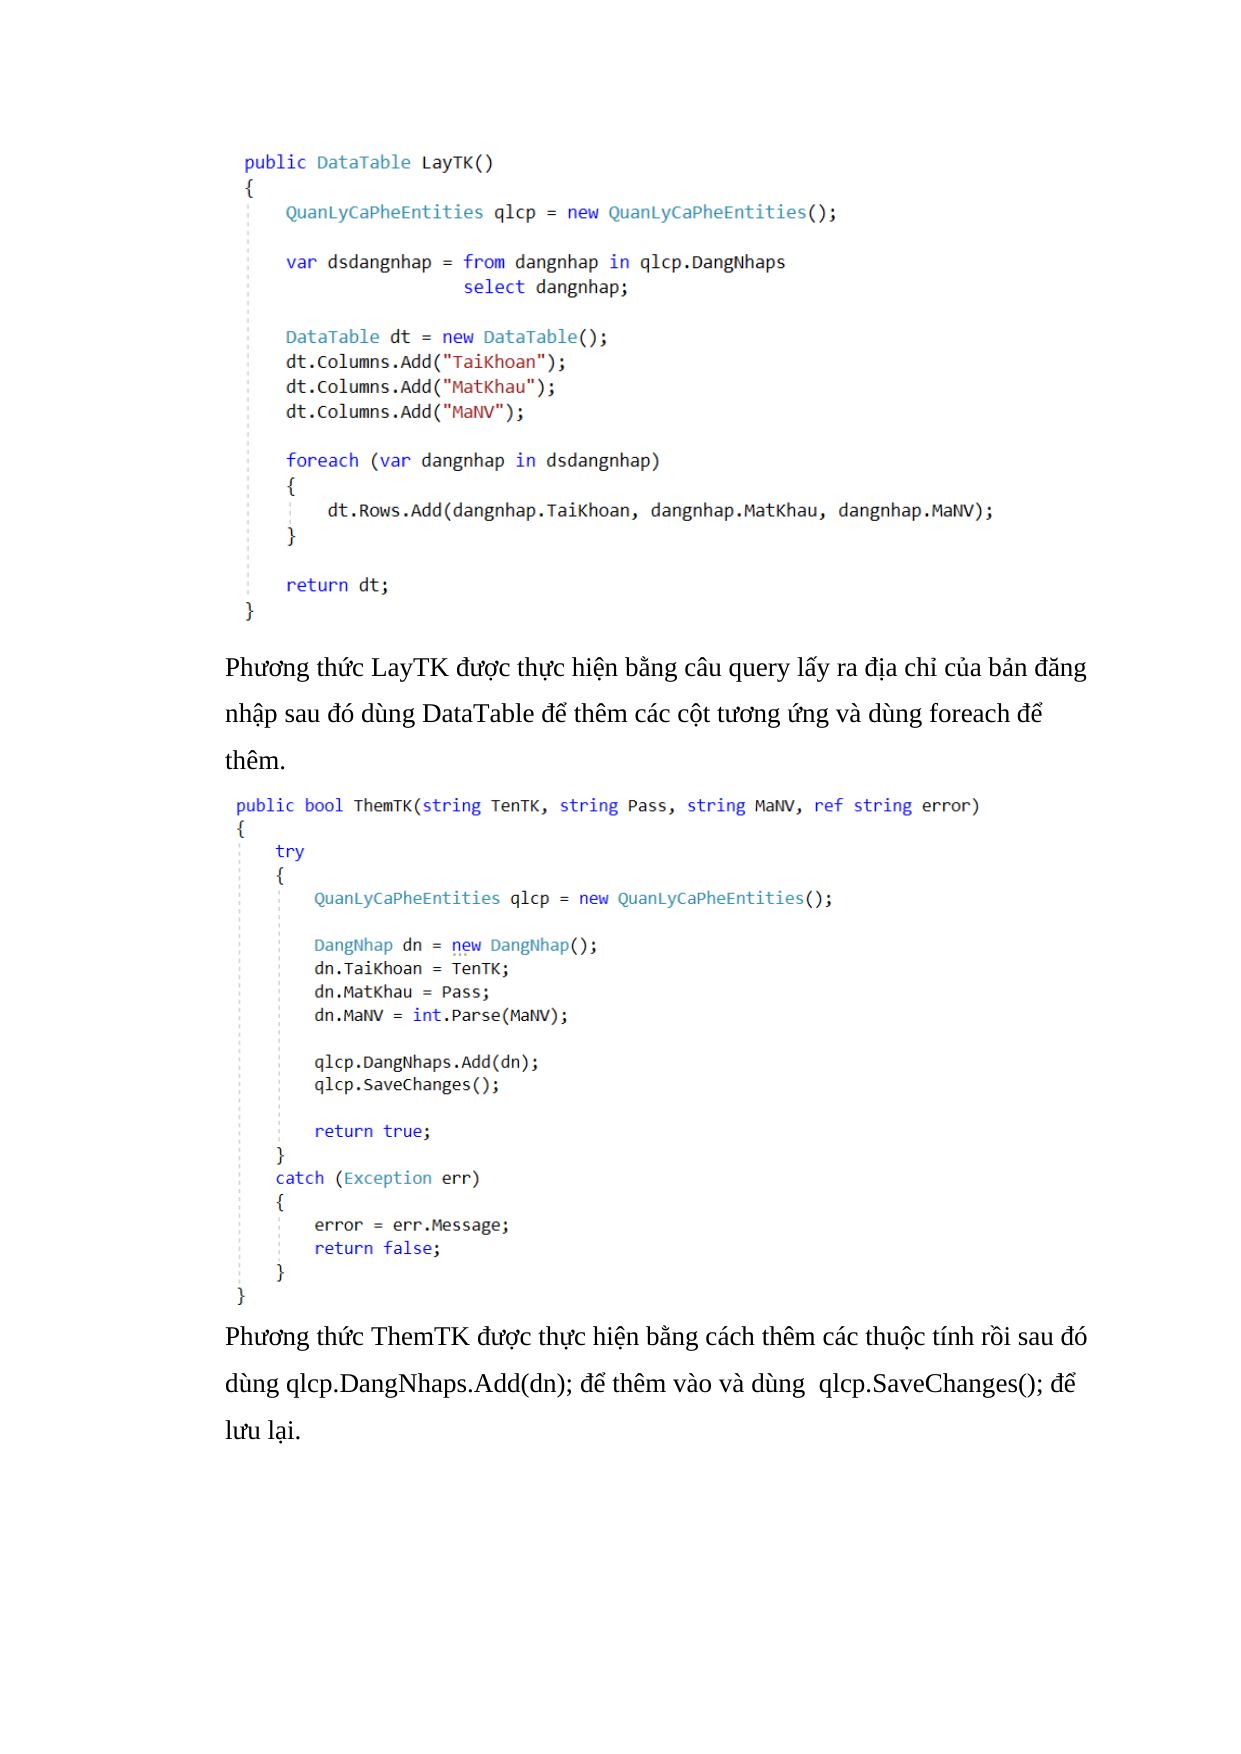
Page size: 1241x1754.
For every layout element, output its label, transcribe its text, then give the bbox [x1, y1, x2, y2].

text Phương thức LayTK được thực hiện bằng câu query lấy ra địa chỉ của bản đăng nhập sau đó dùng DataTable để thêm các cột tương ứng và dùng foreach để thêm. [225, 651, 1090, 775]
picture [225, 790, 1166, 1308]
text Phương thức ThemTK được thực hiện bằng cách thêm các thuộc tính rồi sau đó dùng qlcp.DangNhaps.Add(dn); để thêm vào và dùng qlcp.SaveChanges(); để lưu lại. [225, 1320, 1090, 1445]
picture [225, 150, 1166, 638]
